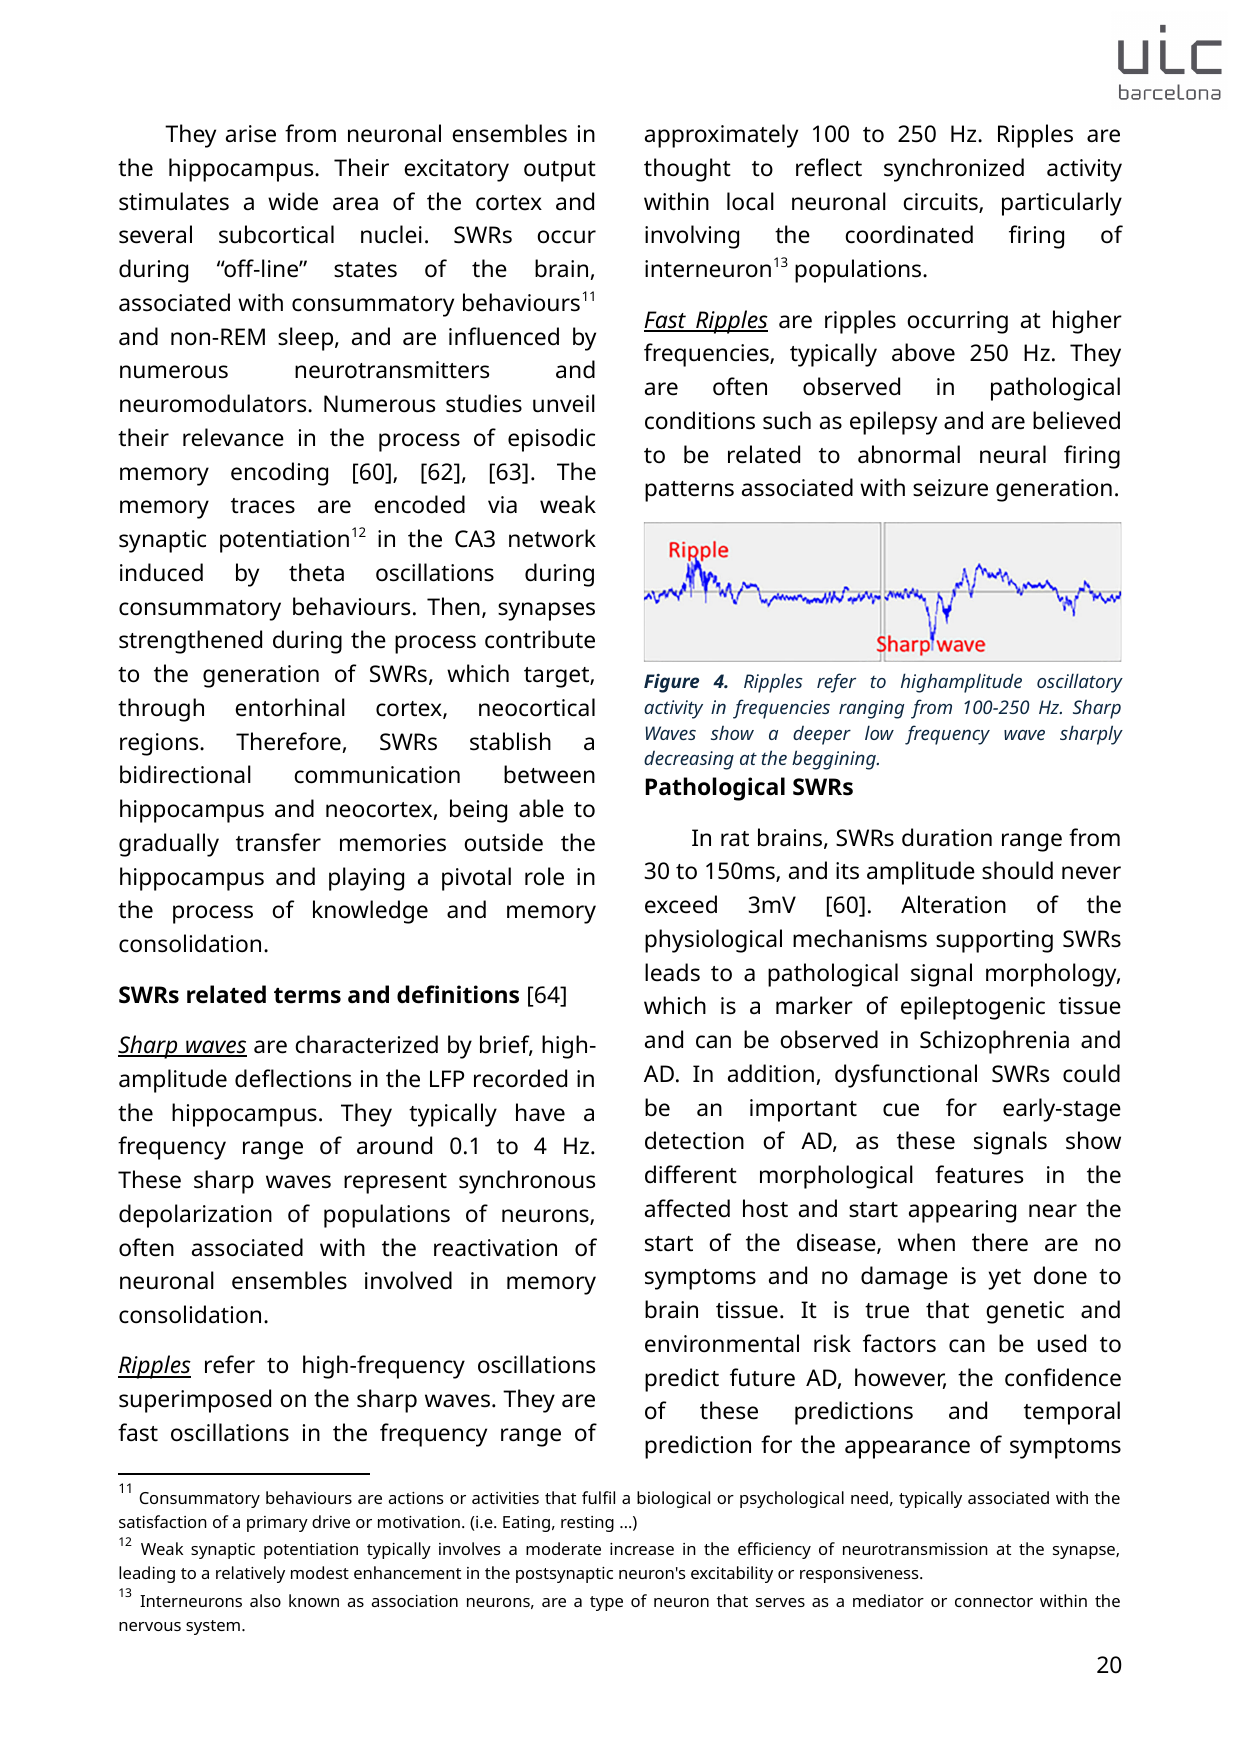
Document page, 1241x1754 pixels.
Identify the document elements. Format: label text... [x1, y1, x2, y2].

text Sharp waves are characterized by brief, high-amplitude deflections in the LFP recorded in the hippocampus. They typically have a frequency range of around 0.1 to 4 Hz. These sharp waves represent synchronous depolarization of populations of neurons, often associated with the reactivation of neuronal ensembles involved in memory consolidation. [118, 1029, 596, 1330]
picture [1110, 11, 1229, 110]
text SWRs related terms and definitions [118, 978, 596, 1010]
text Ripples refer to high-frequency oscillations superimposed on the sharp waves. They are fast oscillations in the frequency range of approximately 100 to 250 Hz. Ripples are thought to reflect synchronized activity within local neuronal circuits, particularly involving the coordinated firing of interneuron populations. [118, 1349, 596, 1448]
text Ripples refer to high-frequency oscillations superimposed on the sharp waves. They are fast oscillations in the frequency range of approximately 100 to 250 Hz. Ripples are thought to reflect synchronized activity within local neuronal circuits, particularly involving the coordinated firing of interneuron populations. [644, 118, 1122, 284]
text Fast Ripples are ripples occurring at higher frequencies, typically above 250 Hz. They are often observed in pathological conditions such as epilepsy and are believed to be related to abnormal neural firing patterns associated with seizure generation. [644, 303, 1122, 503]
picture [643, 522, 1122, 662]
text Pathological SWRs [644, 771, 1122, 802]
text They arise from neuronal ensembles in the hippocampus. Their excitatory output stimulates a wide area of the cortex and several subcortical nuclei. SWRs occur during “off-line” states of the brain, associated with consummatory behaviours and non-REM sleep, and are inﬂuenced by numerous neurotransmitters and neuromodulators. Numerous studies unveil their relevance in the process of episodic memory encoding . The memory traces are encoded via weak synaptic potentiation in the CA3 network induced by theta oscillations during consummatory behaviours. Then, synapses strengthened during the process contribute to the generation of SWRs, which target, through entorhinal cortex, neocortical regions. Therefore, SWRs stablish a bidirectional communication between hippocampus and neocortex, being able to gradually transfer memories outside the hippocampus and playing a pivotal role in the process of knowledge and memory consolidation. [118, 118, 596, 959]
